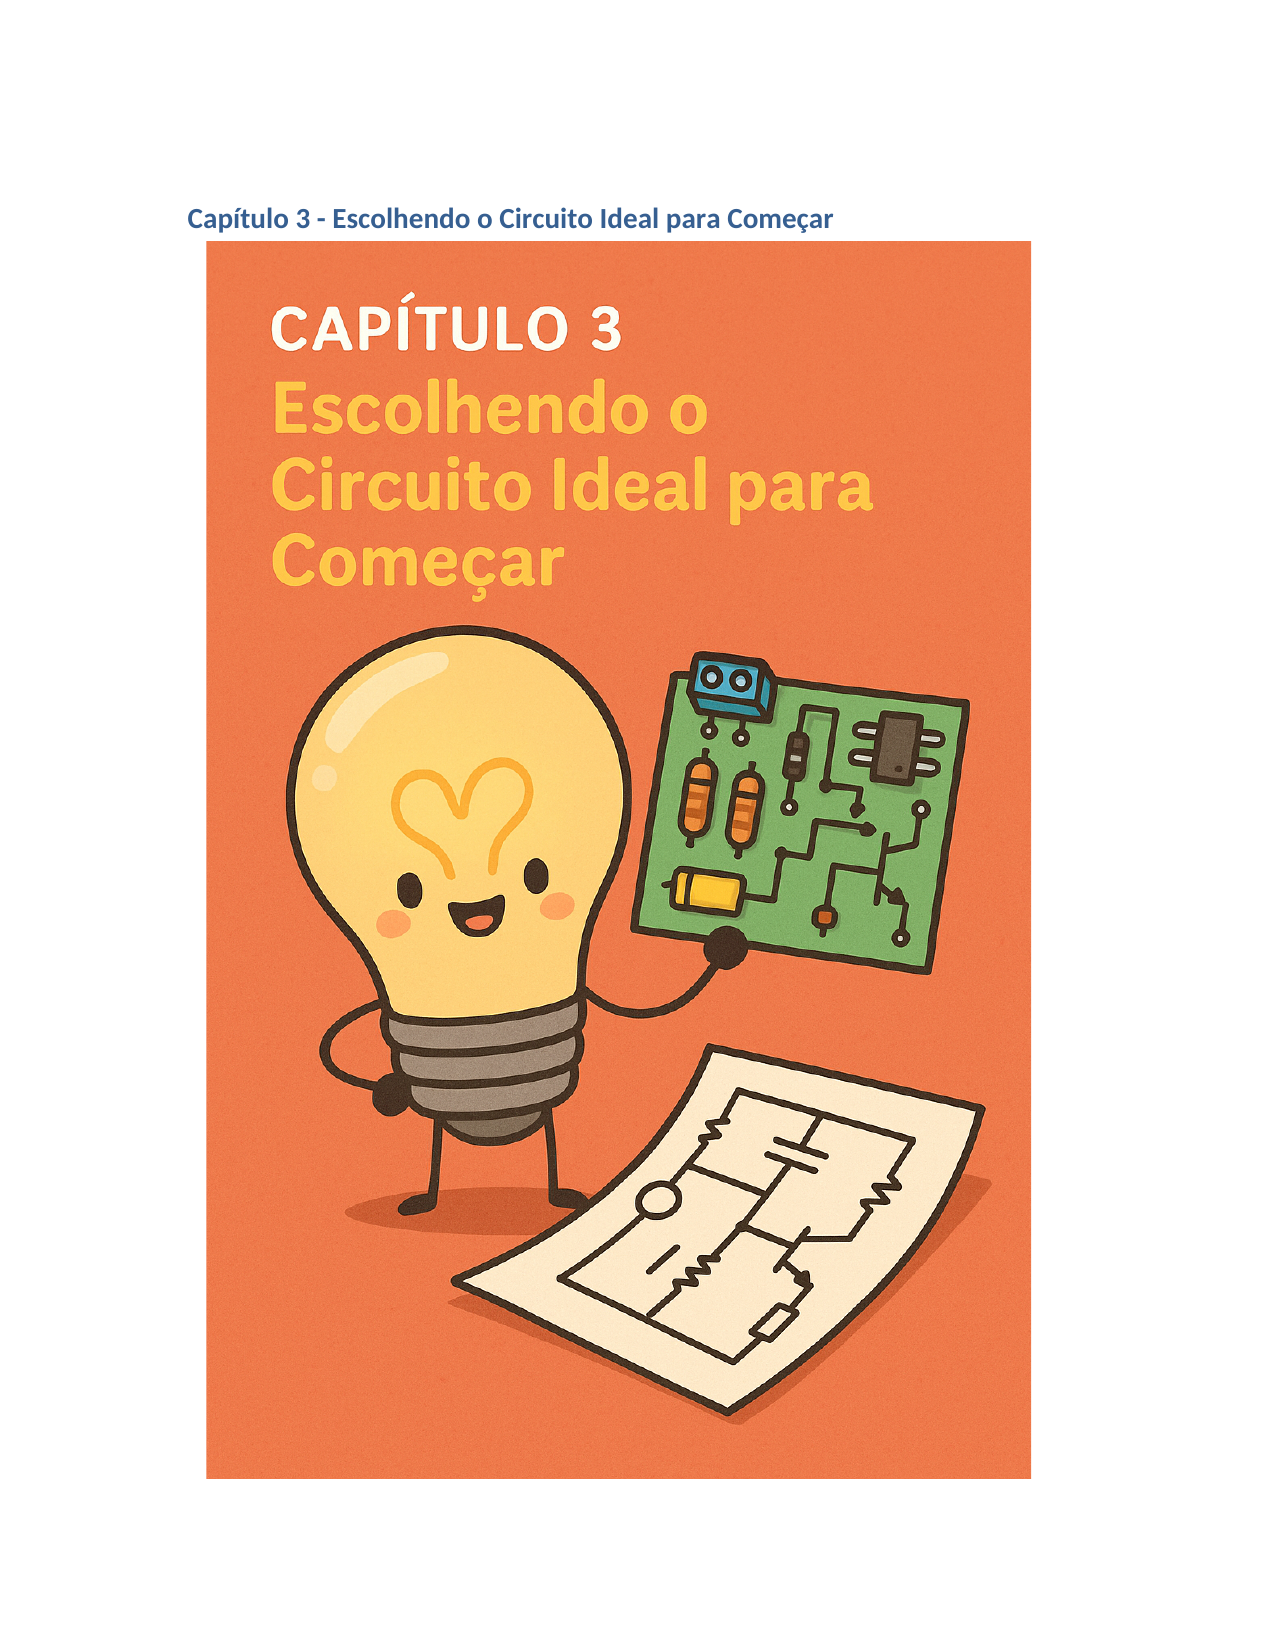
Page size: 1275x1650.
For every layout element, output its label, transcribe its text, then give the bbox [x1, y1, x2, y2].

picture [206, 241, 1032, 1479]
subtitle Capítulo 3 - Escolhendo o Circuito Ideal para Começar [187, 200, 1087, 236]
